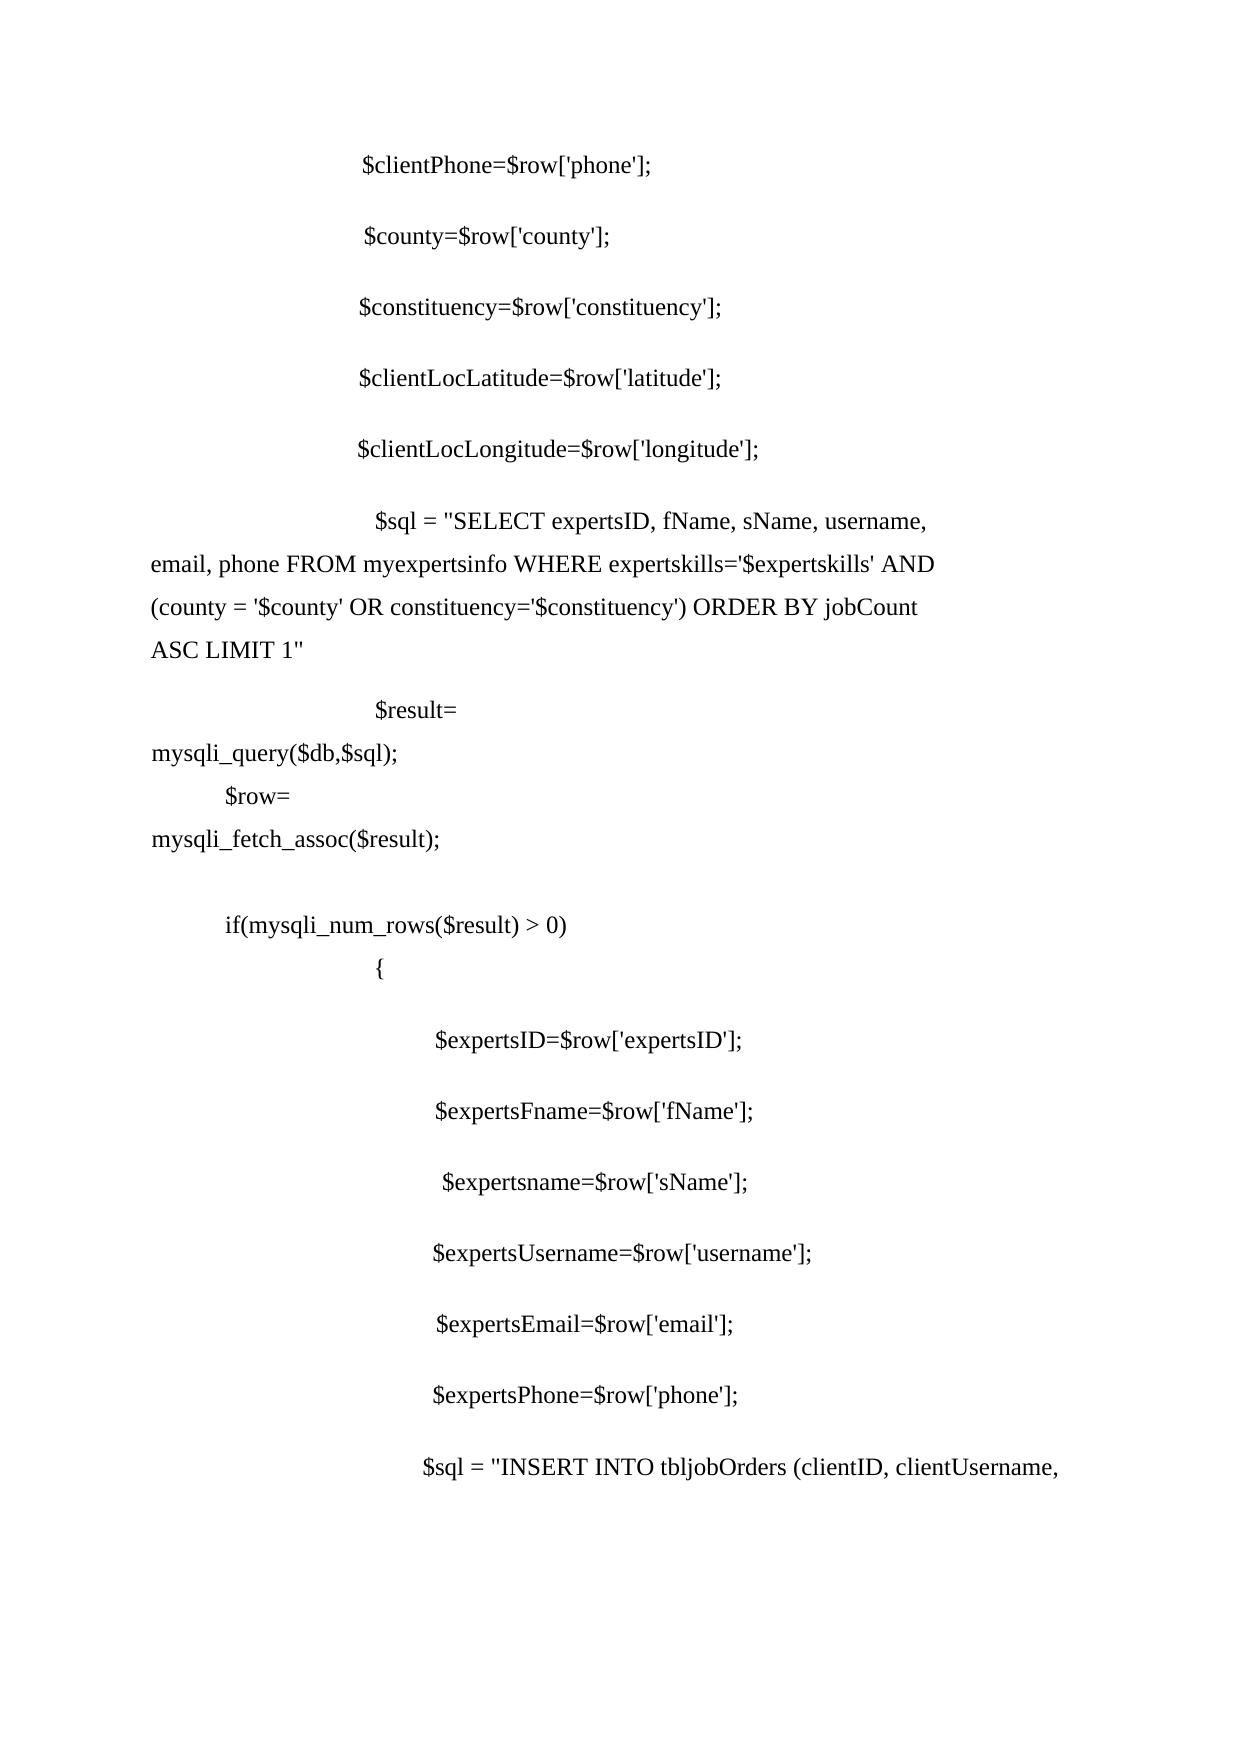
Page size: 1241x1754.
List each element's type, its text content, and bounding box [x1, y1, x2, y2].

text $constituency=$row['constituency']; [150, 292, 1090, 321]
text $clientPhone=$row['phone']; [150, 150, 1090, 179]
text $expertsEmail=$row['email']; [150, 1309, 1090, 1338]
text $sql = "SELECT expertsID, fName, sName, username, email, phone FROM myexpertsinfo WHERE expertskills='$expertskills' AND (county = '$county' OR constituency='$constituency') ORDER BY jobCount ASC LIMIT 1" [150, 506, 960, 664]
text $expertsname=$row['sName']; [150, 1167, 1090, 1196]
text $clientLocLongitude=$row['longitude']; [150, 434, 1090, 463]
text { [150, 953, 1090, 982]
text $clientLocLatitude=$row['latitude']; [150, 363, 1090, 392]
text $result= mysqli_query($db,$sql); $row= mysqli_fetch_assoc($result); if(mysqli_num_rows($result) > 0) [151, 695, 578, 939]
text $expertsUsername=$row['username']; [150, 1238, 1090, 1267]
text $expertsPhone=$row['phone']; [150, 1380, 1090, 1409]
text $county=$row['county']; [150, 221, 1090, 250]
text $sql = "INSERT INTO tbljobOrders (clientID, clientUsername, [150, 1452, 1090, 1480]
text $expertsFname=$row['fName']; [150, 1096, 1090, 1124]
text $expertsID=$row['expertsID']; [150, 1025, 1090, 1053]
